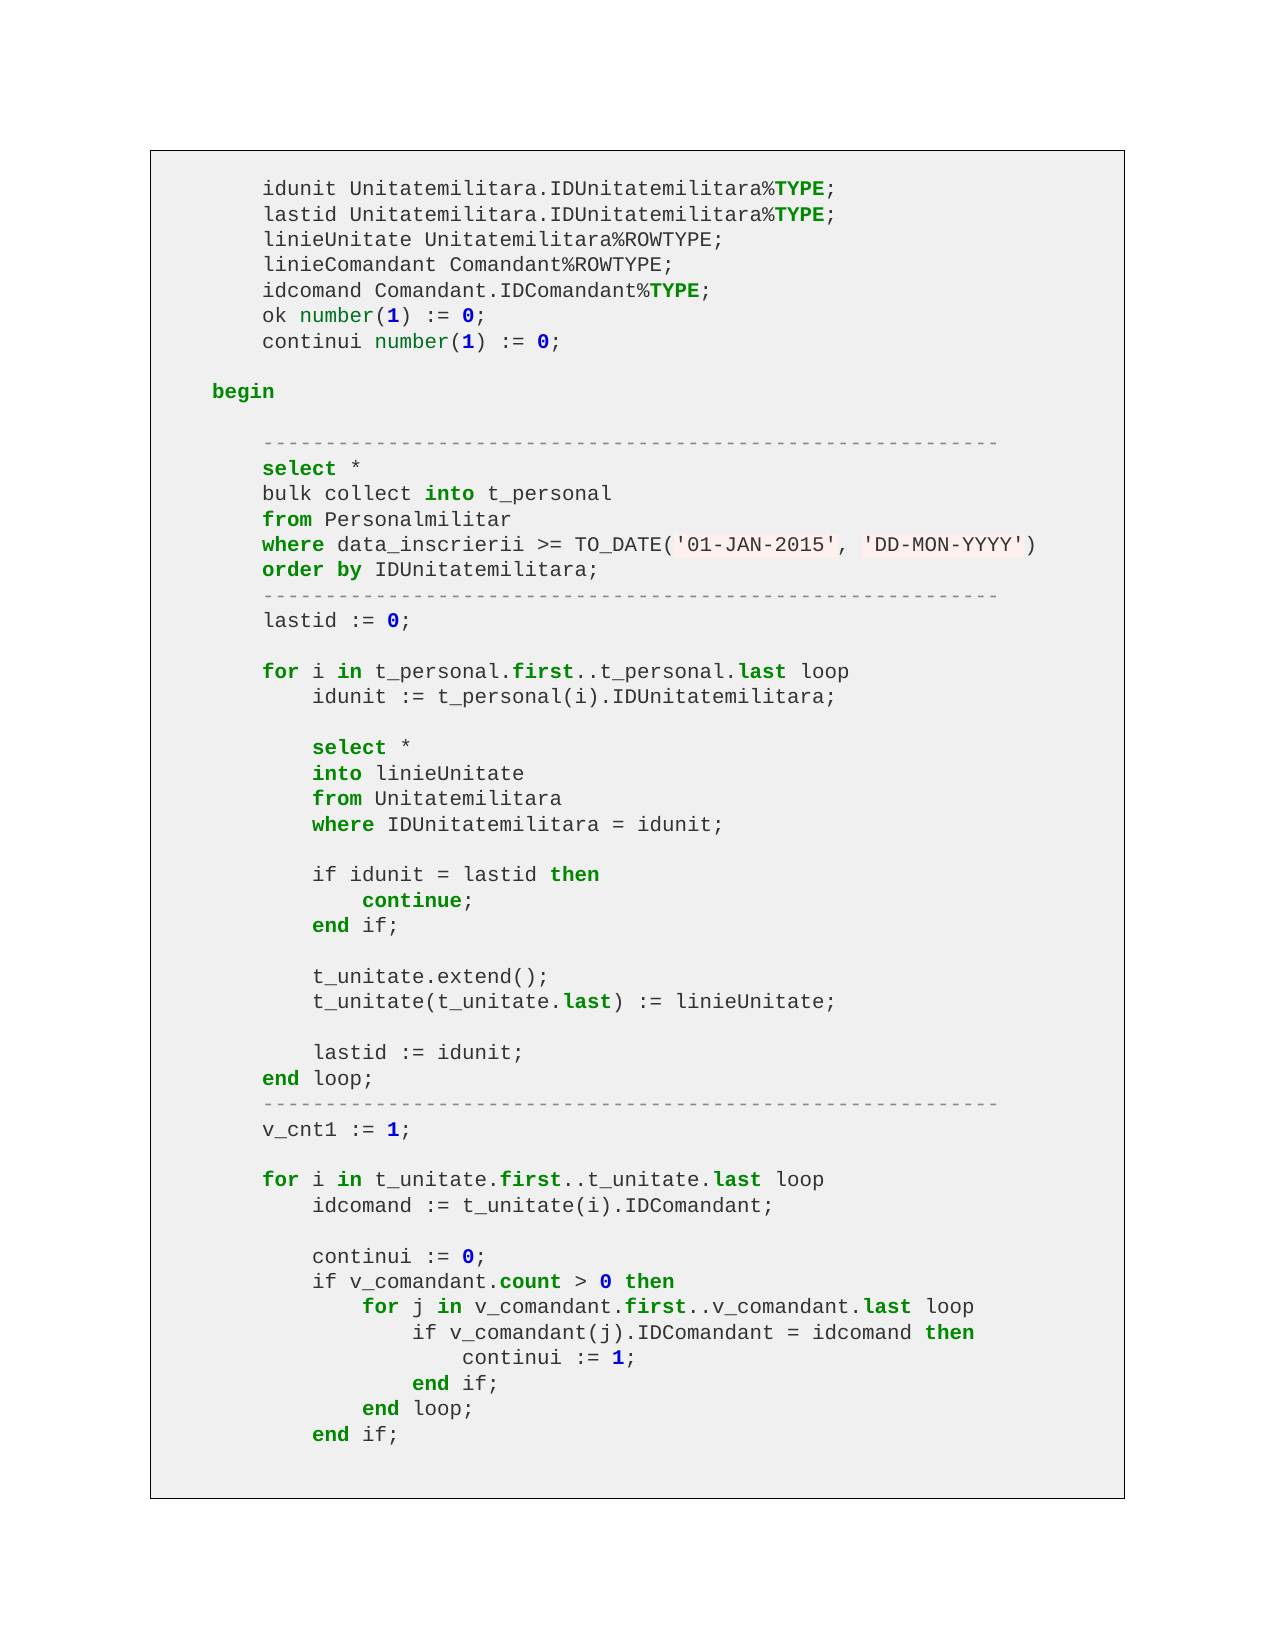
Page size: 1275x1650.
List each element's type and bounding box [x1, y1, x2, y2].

table_header [151, 151, 1124, 1498]
